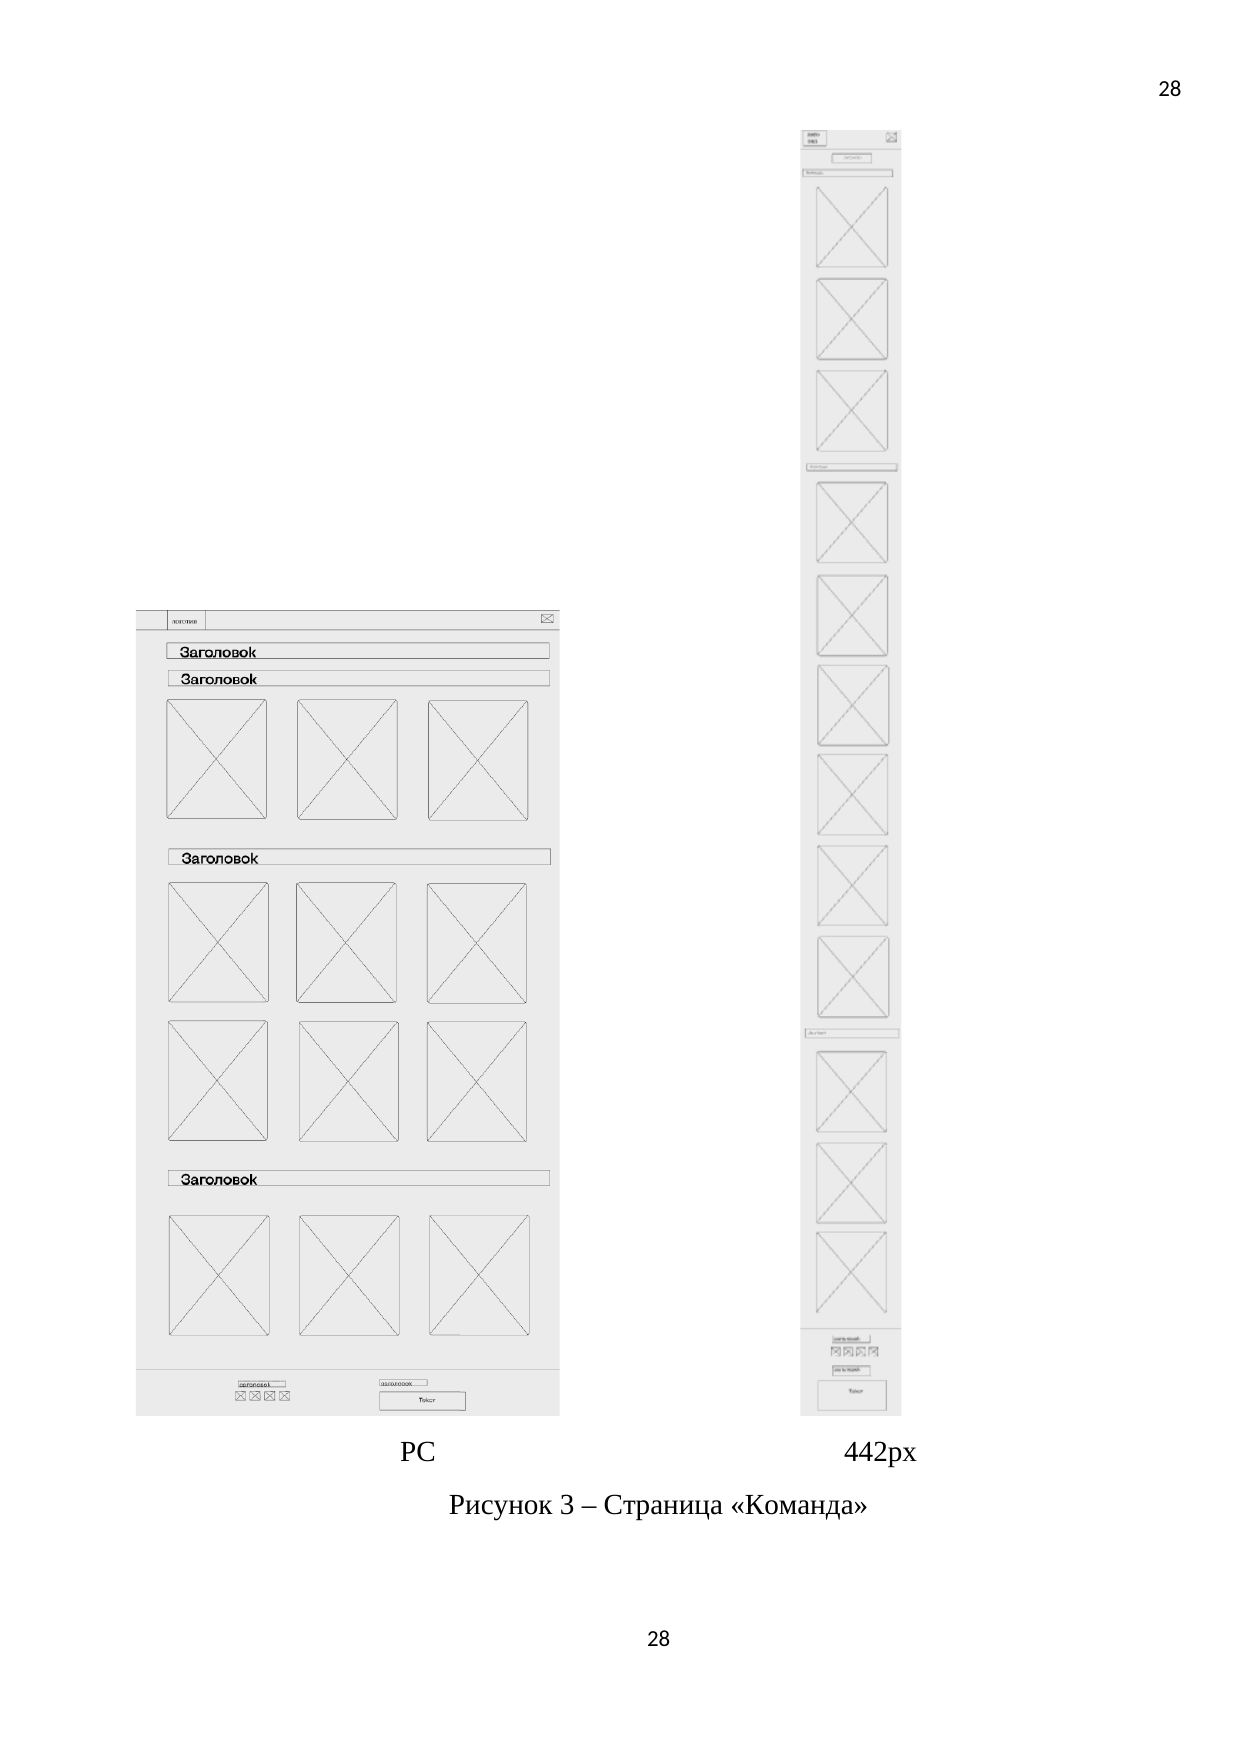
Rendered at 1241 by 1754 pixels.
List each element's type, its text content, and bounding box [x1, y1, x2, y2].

picture [135, 610, 560, 1416]
picture [800, 130, 902, 1416]
text PC 442px [136, 1434, 1181, 1468]
text Рисунок 3 – Страница «Команда» [136, 1487, 1181, 1521]
